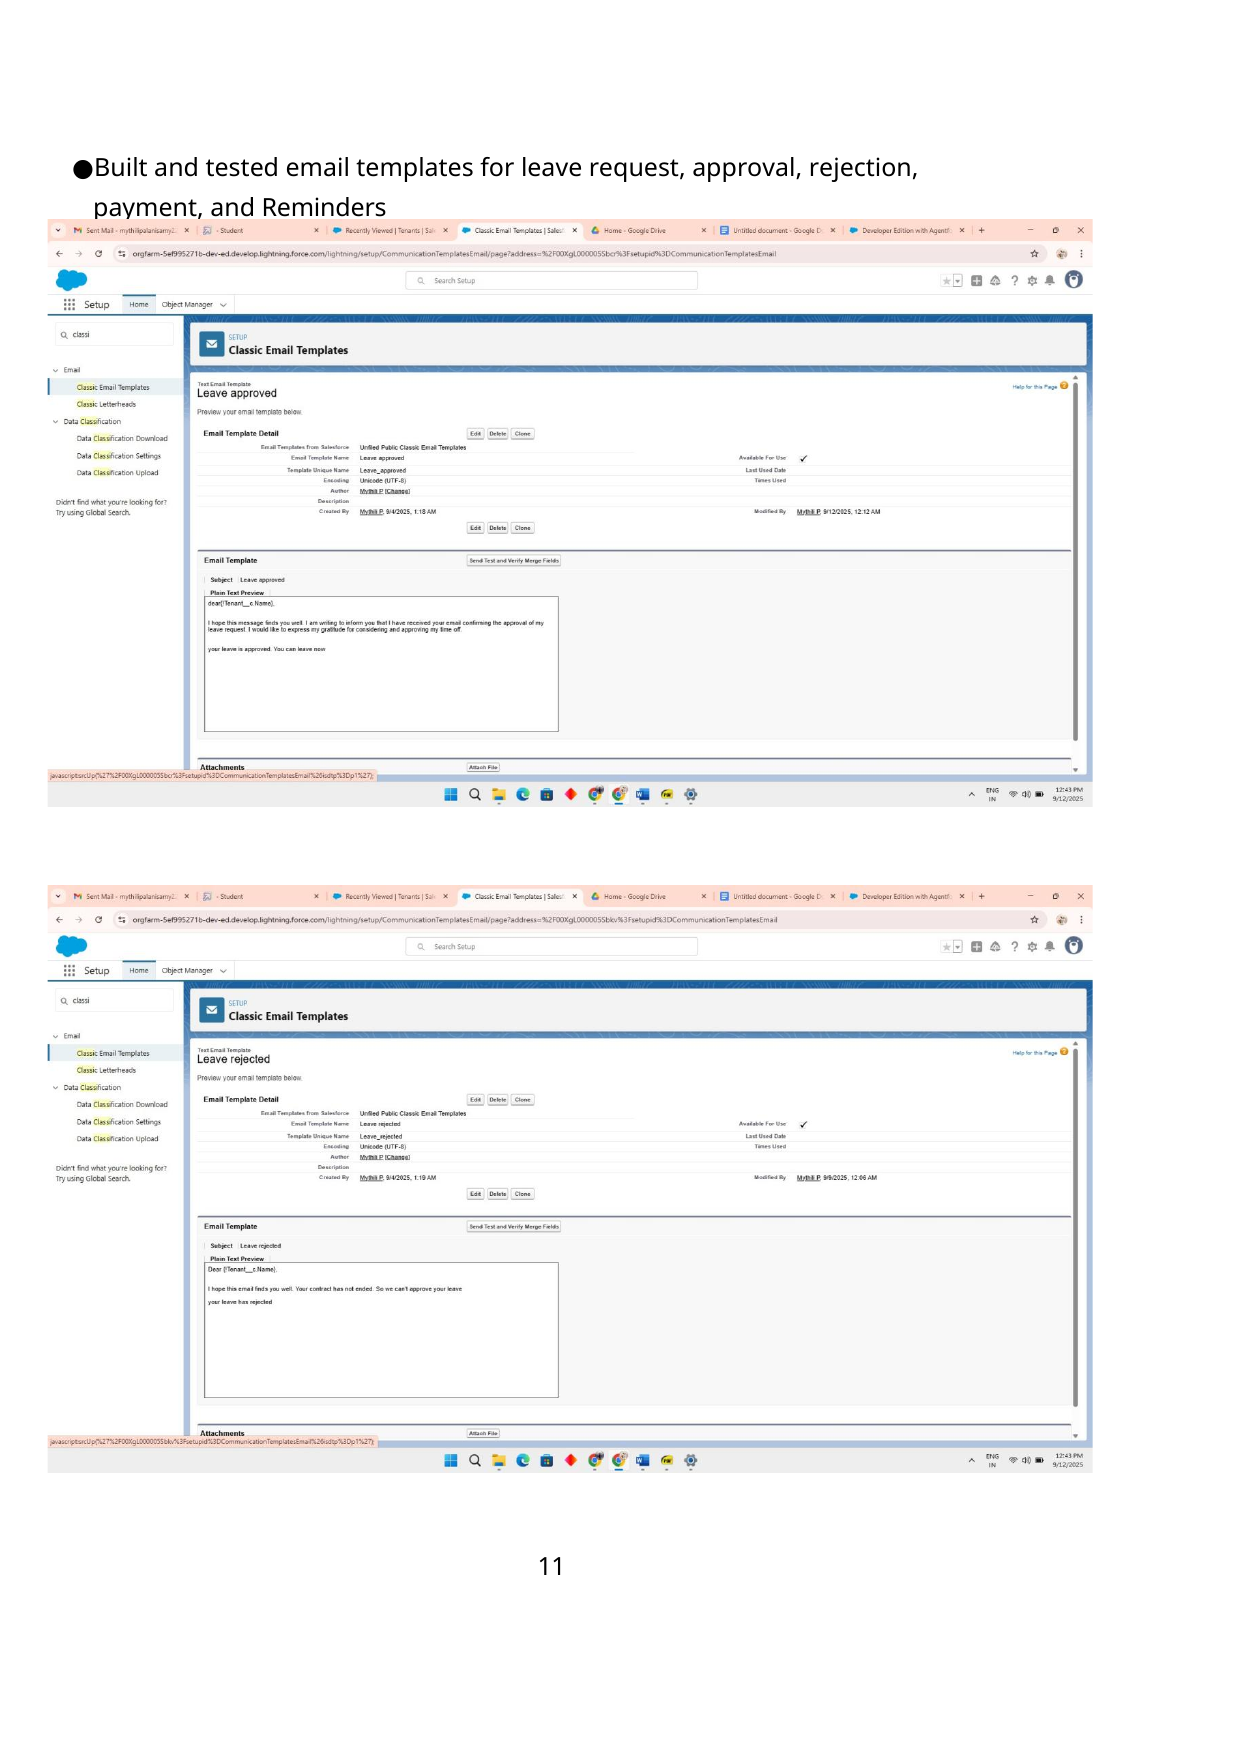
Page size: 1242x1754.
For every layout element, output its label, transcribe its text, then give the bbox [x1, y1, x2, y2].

picture [47, 219, 1093, 807]
picture [47, 885, 1093, 1473]
list Built and tested email templates for leave request, approval, rejection, payment, and Reminders [72, 150, 1025, 219]
